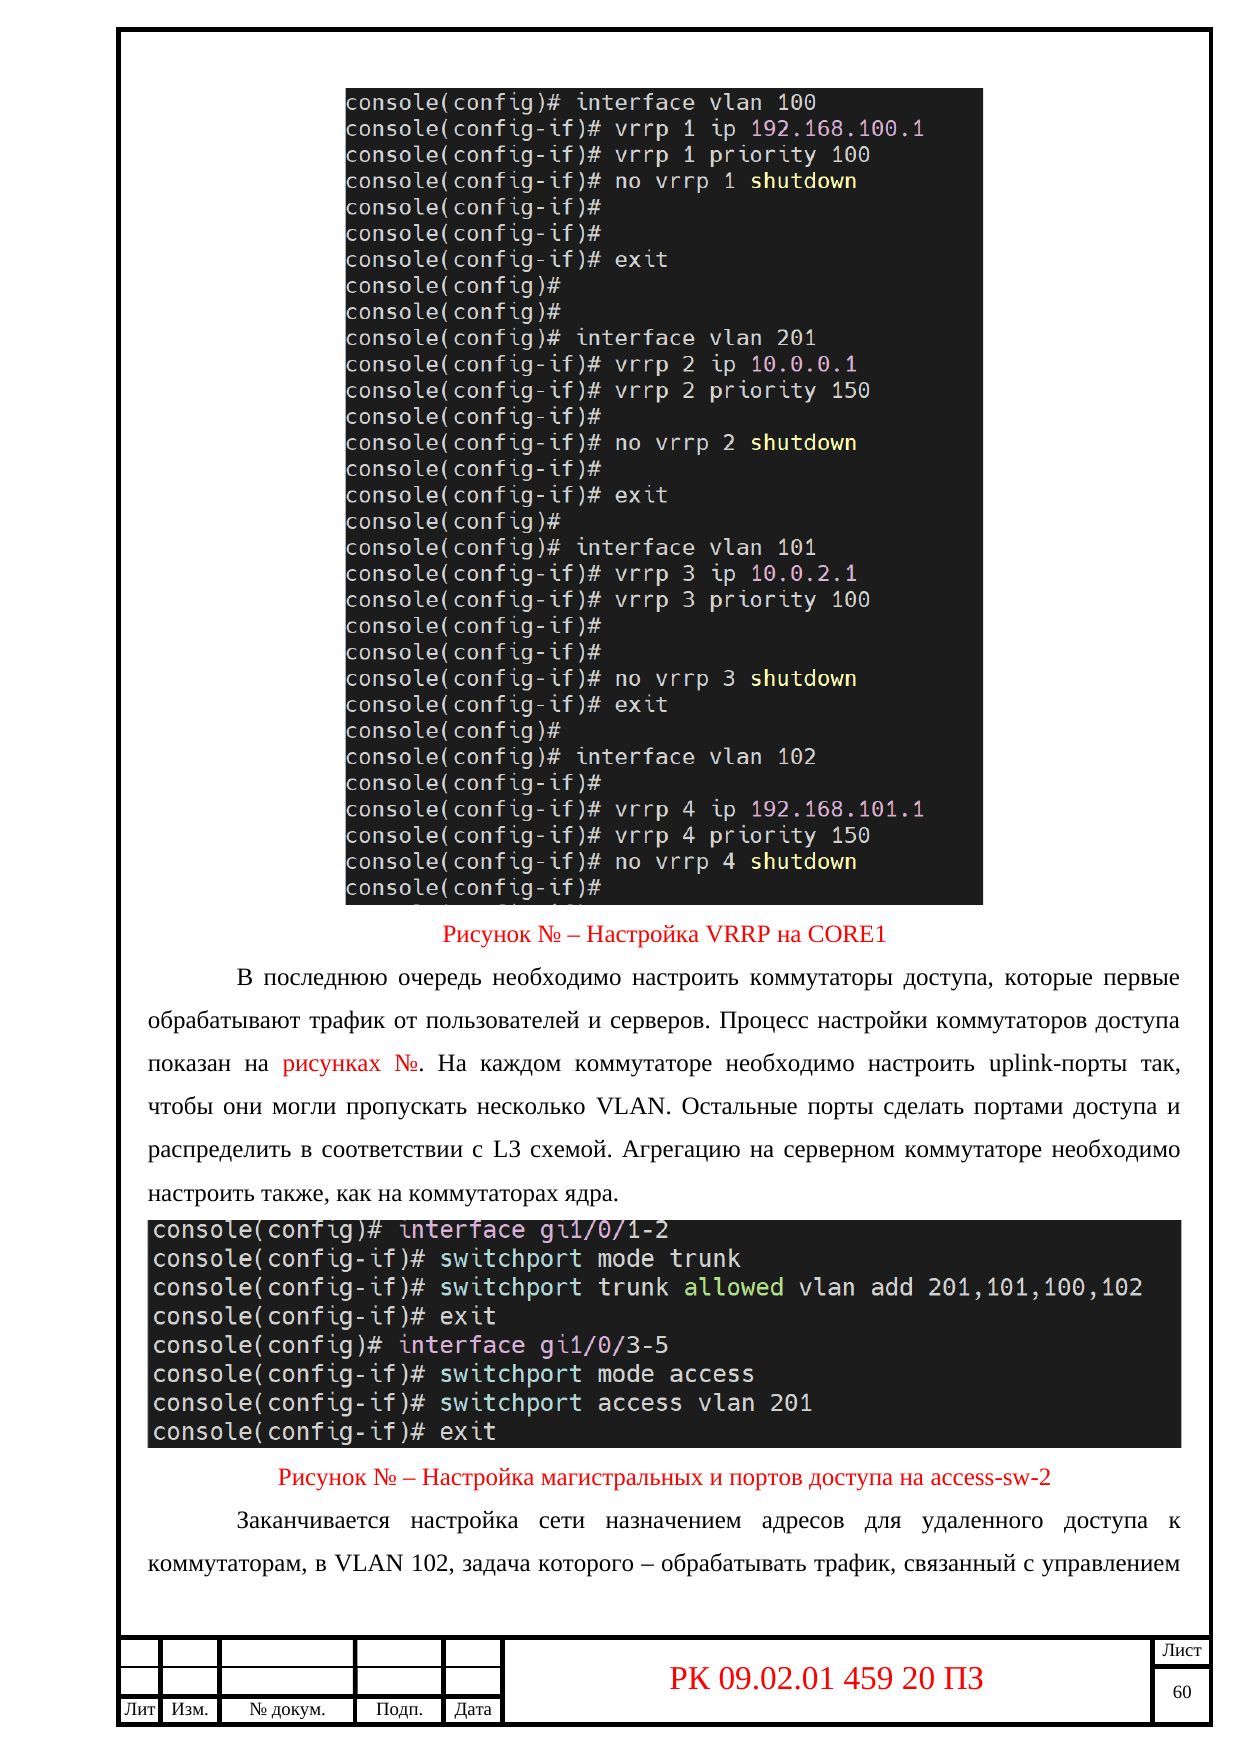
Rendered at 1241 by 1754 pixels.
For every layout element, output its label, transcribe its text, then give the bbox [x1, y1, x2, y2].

picture [147, 1220, 1182, 1448]
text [148, 1505, 1181, 1577]
text Рисунок № – Настройка магистральных и портов доступа на access-sw-2 [148, 1462, 1181, 1490]
text В последнюю очередь необходимо настроить коммутаторы доступа, которые первые обрабатывают трафик от пользователей и серверов. Процесс настройки коммутаторов доступа показан на рисунках №. На каждом коммутаторе необходимо настроить uplink-порты так, чтобы они могли пропускать несколько VLAN. Остальные порты сделать портами доступа и распределить в соответствии с L3 схемой. Агрегацию на серверном коммутаторе необходимо настроить также, как на коммутаторах ядра. [148, 962, 1181, 1206]
picture [345, 88, 984, 905]
text Рисунок № – Настройка VRRP на CORE1 [148, 919, 1181, 948]
